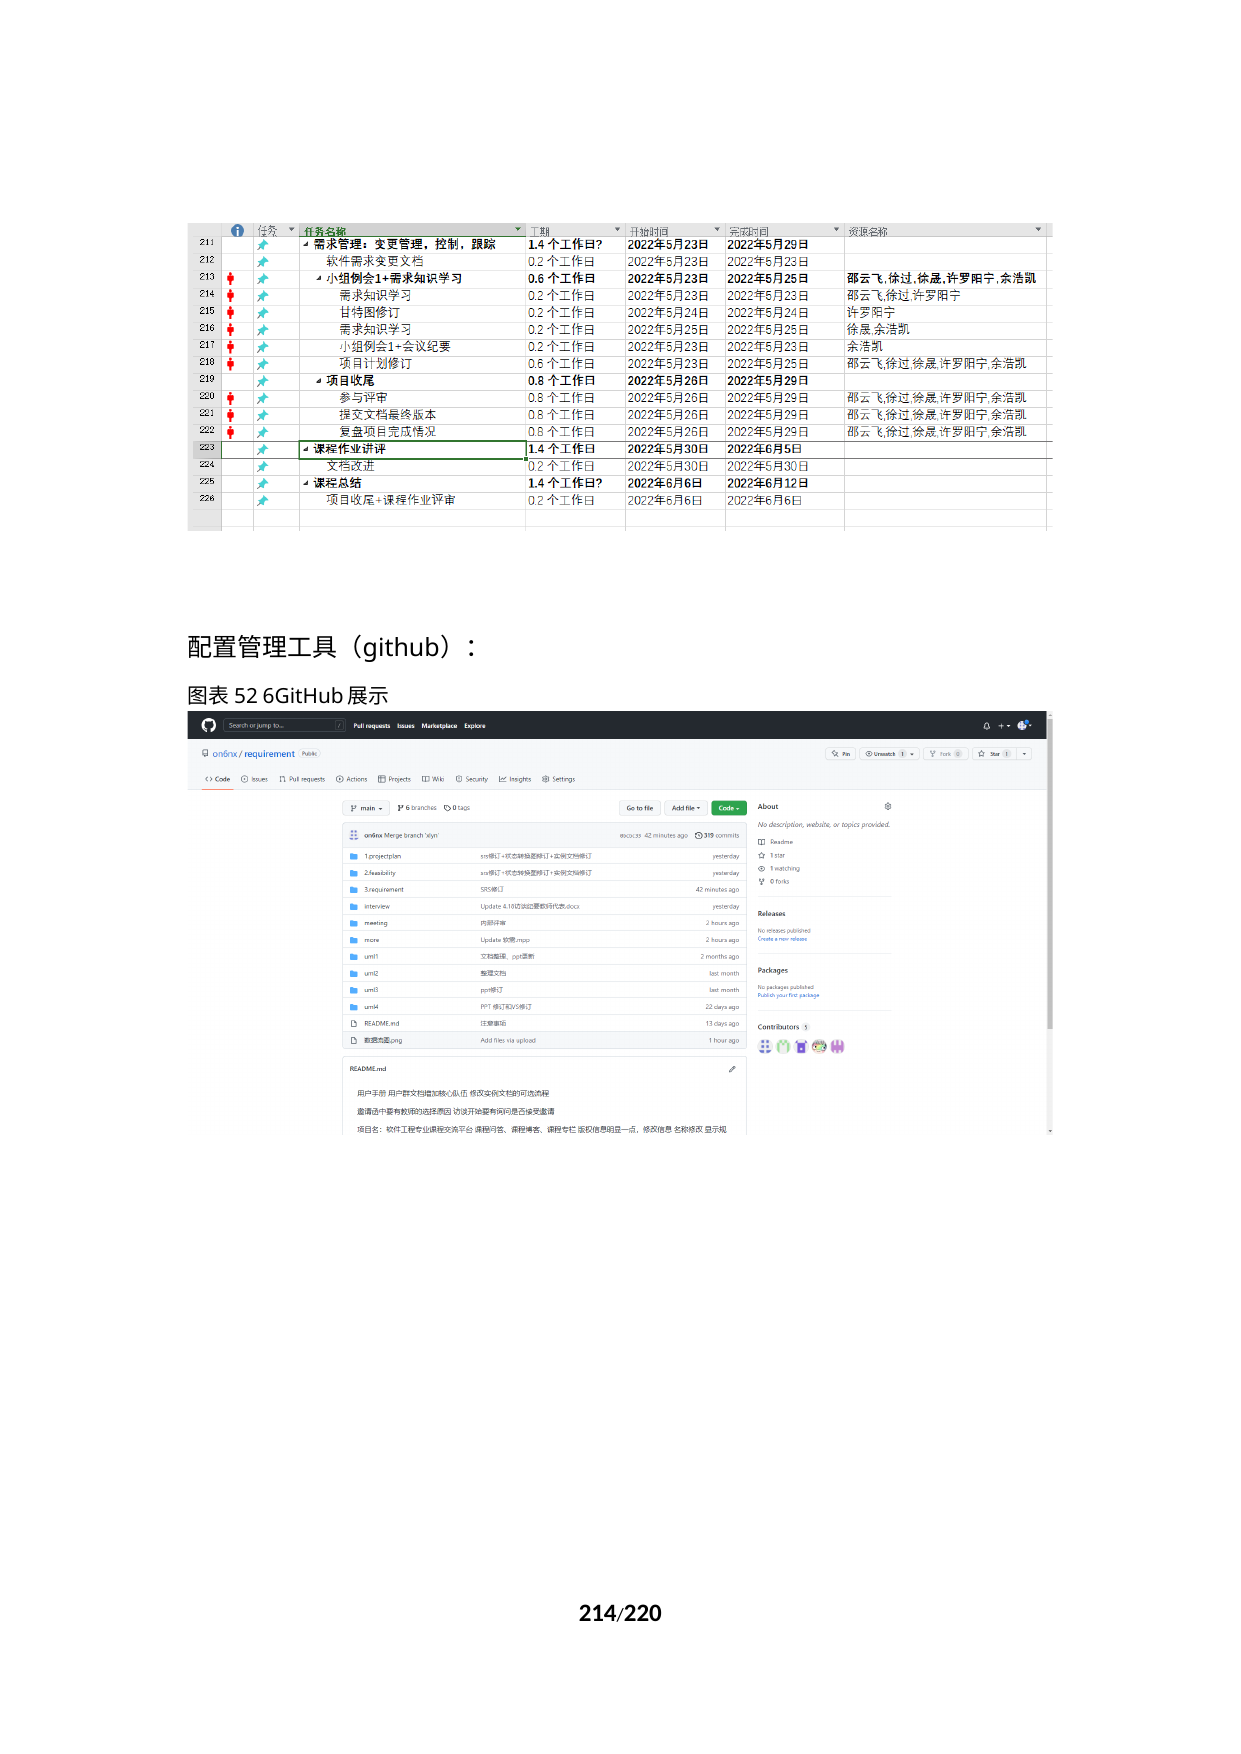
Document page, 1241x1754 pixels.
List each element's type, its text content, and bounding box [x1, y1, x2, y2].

text 配置管理工具（github）： [187, 613, 1053, 678]
picture [187, 223, 1053, 531]
picture [187, 711, 1053, 1135]
